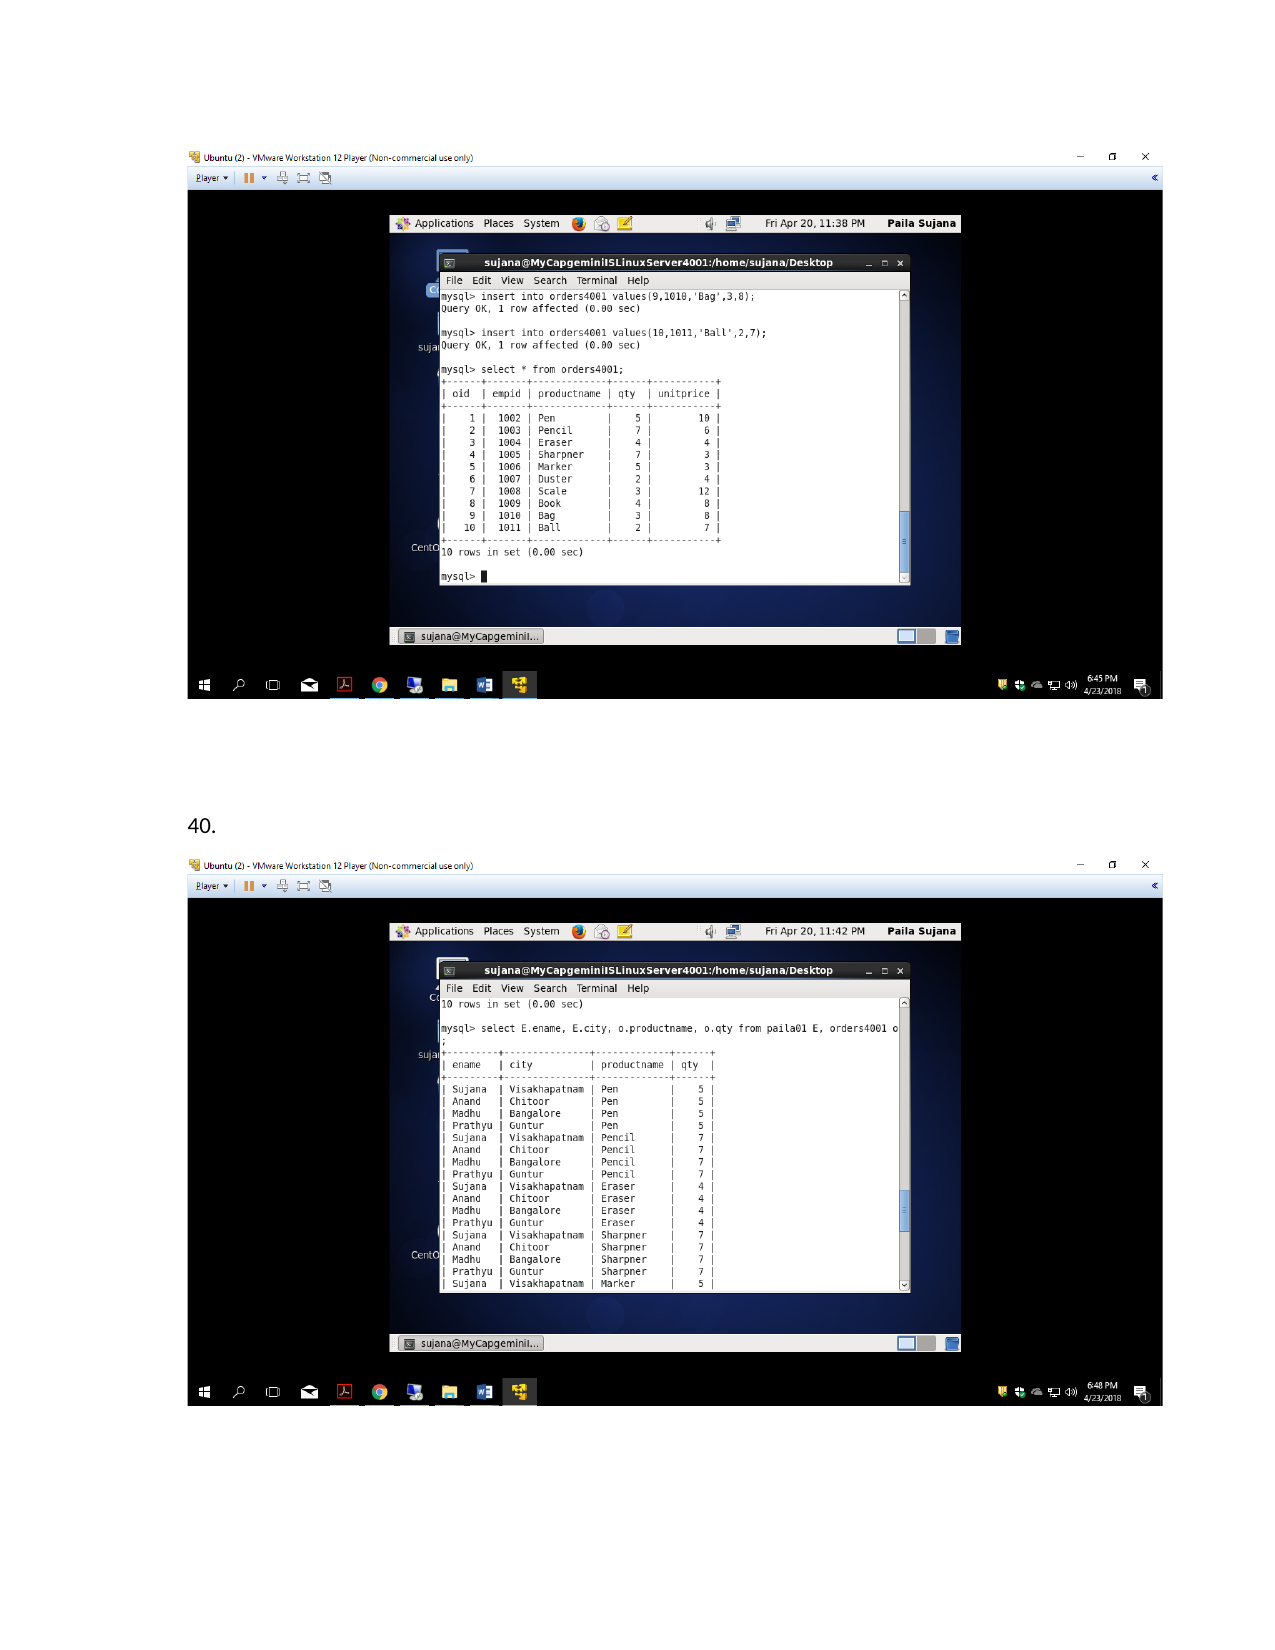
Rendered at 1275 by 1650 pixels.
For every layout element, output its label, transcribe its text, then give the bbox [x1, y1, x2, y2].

picture [187, 150, 1163, 699]
text 40. [187, 811, 1125, 839]
picture [187, 857, 1163, 1406]
